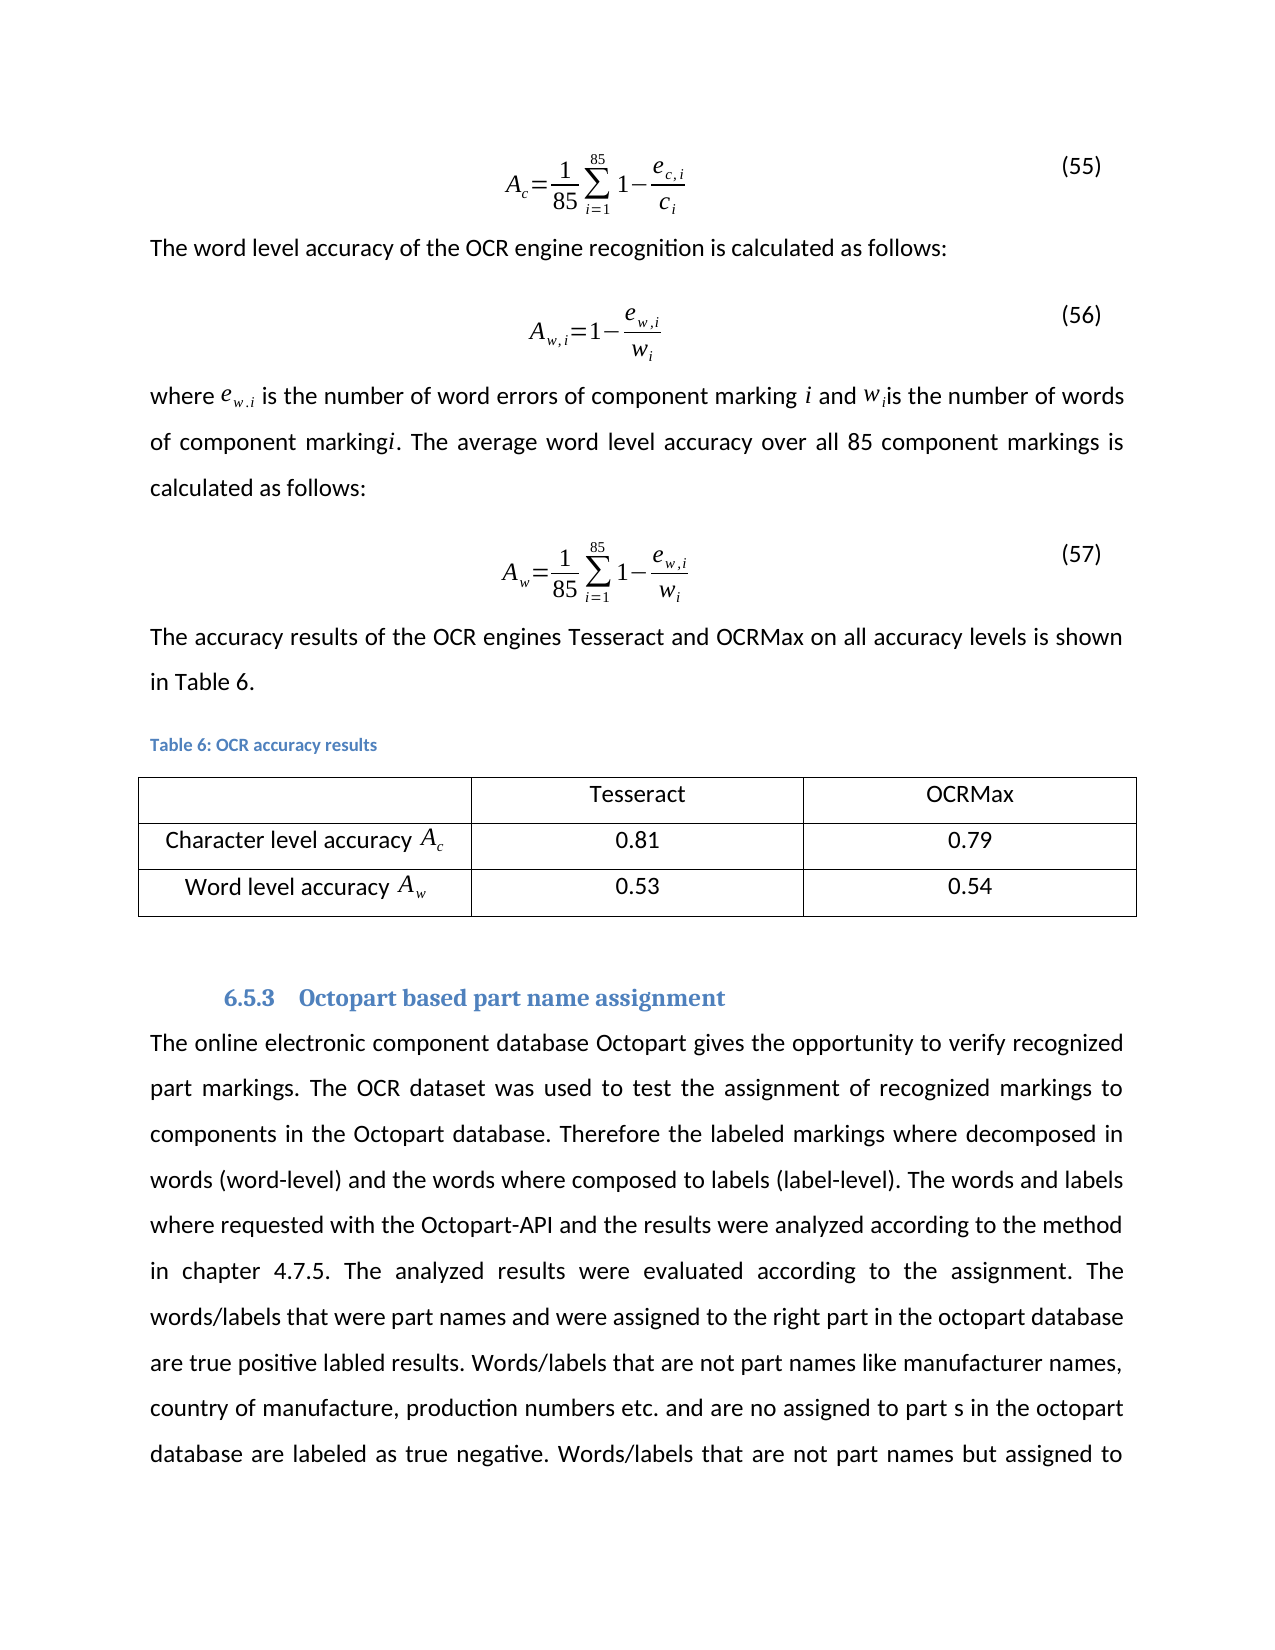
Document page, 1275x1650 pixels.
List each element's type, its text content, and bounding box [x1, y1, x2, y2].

table_cell Word level accuracy [139, 870, 471, 916]
table_header [139, 150, 1050, 232]
table_cell 0.81 [472, 824, 803, 869]
table_header [139, 299, 1050, 379]
text The accuracy results of the OCR engines Tesseract and OCRMax on all accuracy levels is shown in Table 6. [150, 621, 1125, 697]
table_header [139, 539, 1050, 621]
subtitle Octopart based part name assignment [224, 984, 1125, 1012]
text The word level accuracy of the OCR engine recognition is calculated as follows: [150, 232, 1125, 263]
text where is the number of word errors of component marking and is the number of words of component marking. The average word level accuracy over all 85 component markings is calculated as follows: [150, 379, 1125, 502]
table_header OCRMax [804, 778, 1136, 823]
table_cell 0.54 [804, 870, 1136, 916]
table_cell Character level accuracy [139, 824, 471, 869]
table_cell 0.53 [472, 870, 803, 916]
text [150, 1027, 1125, 1469]
table_cell 0.79 [804, 824, 1136, 869]
table_header Tesseract [472, 778, 803, 823]
table_header [139, 778, 471, 823]
